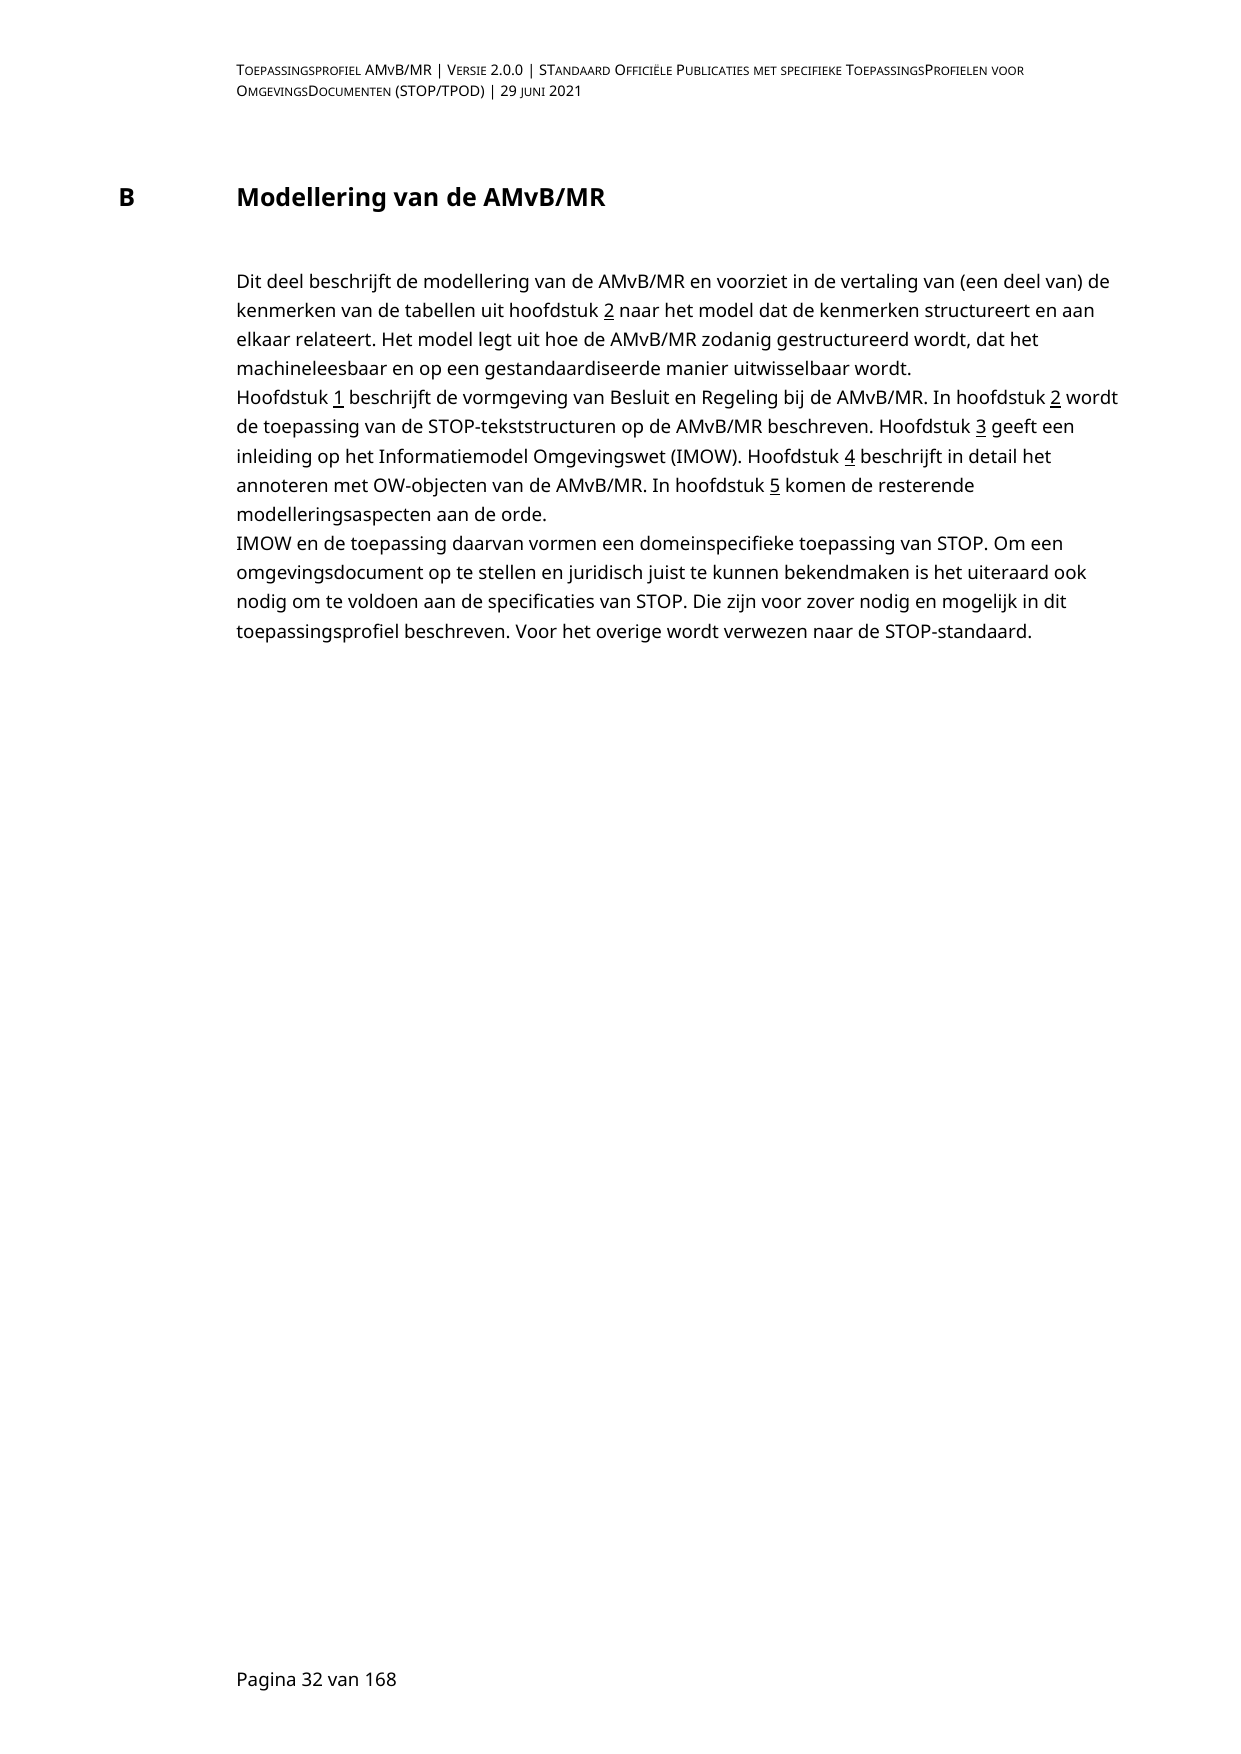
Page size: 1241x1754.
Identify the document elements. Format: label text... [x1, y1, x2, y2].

subtitle Modellering van de AMvB/MR [118, 177, 1122, 214]
text Dit deel beschrijft de modellering van de AMvB/MR en voorziet in de vertaling van (een deel van) de kenmerken van de tabellen uit hoofdstuk 2 naar het model dat de kenmerken structureert en aan elkaar relateert. Het model legt uit hoe de AMvB/MR zodanig gestructureerd wordt, dat het machineleesbaar en op een gestandaardiseerde manier uitwisselbaar wordt. [236, 265, 1122, 381]
text IMOW en de toepassing daarvan vormen een domeinspecifieke toepassing van STOP. Om een omgevingsdocument op te stellen en juridisch juist te kunnen bekendmaken is het uiteraard ook nodig om te voldoen aan de specificaties van STOP. Die zijn voor zover nodig en mogelijk in dit toepassingsprofiel beschreven. Voor het overige wordt verwezen naar de STOP-standaard. [236, 527, 1122, 644]
text Hoofdstuk 4 beschrijft de vormgeving van Besluit en Regeling bij de AMvB/MR. In hoofdstuk 5 wordt de toepassing van de STOP-tekststructuren op de AMvB/MR beschreven. Hoofdstuk 6 geeft een inleiding op het Informatiemodel Omgevingswet (IMOW). Hoofdstuk 7 beschrijft in detail het annoteren met OW-objecten van de AMvB/MR. In hoofdstuk 8 komen de resterende modelleringsaspecten aan de orde. [236, 381, 1122, 527]
